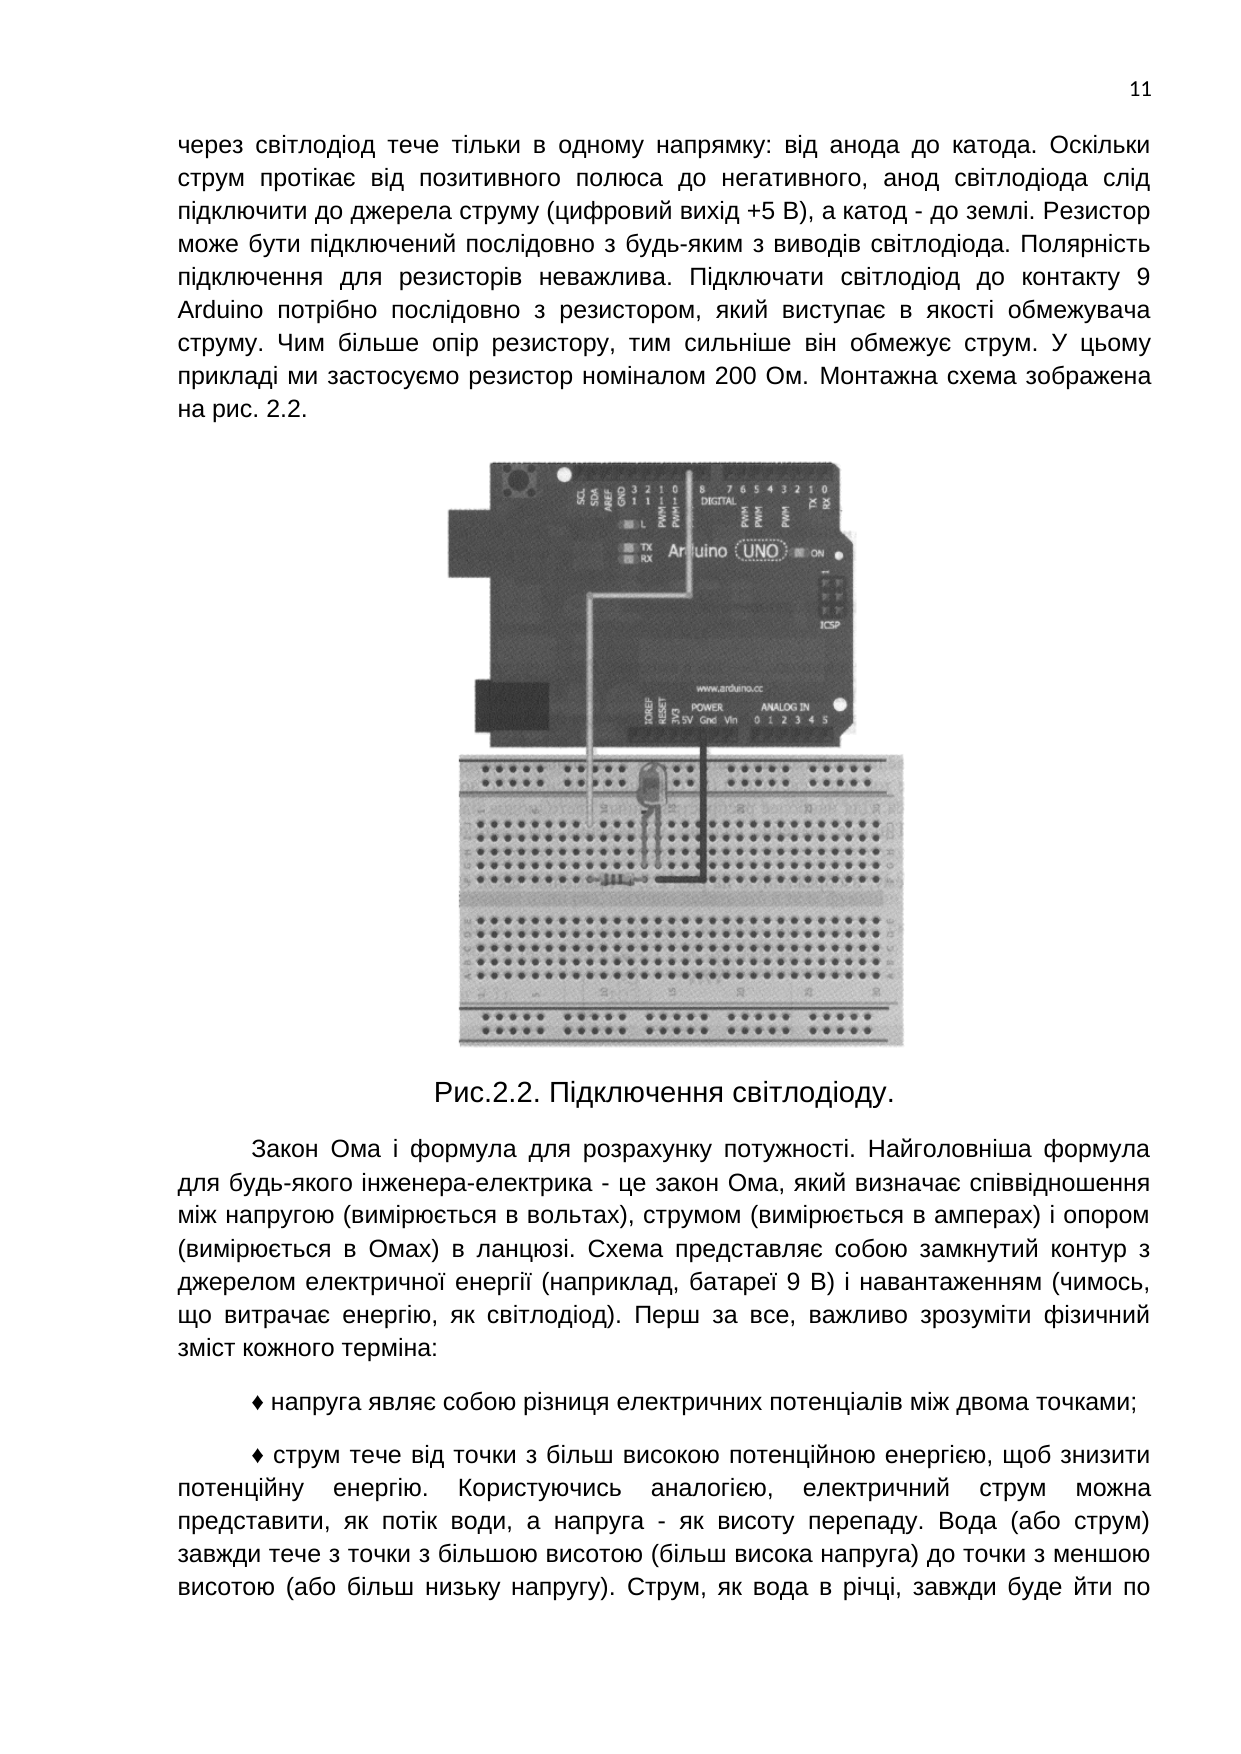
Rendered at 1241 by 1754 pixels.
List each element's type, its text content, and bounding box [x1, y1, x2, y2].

text Рис.2.2. Підключення світлодіоду. [177, 1075, 1152, 1109]
picture [388, 447, 941, 1051]
text Закон Ома і формула для розрахунку потужності. Найголовніша формула для будь-якого інженера-електрика - це закон Ома, який визначає співвідношення між напругою (вимірюється в вольтах), струмом (вимірюється в амперах) і опором (вимірюється в Омах) в ланцюзі. Схема представляє собою замкнутий контур з джерелом електричної енергії (наприклад, батареї 9 В) і навантаженням (чимось, що витрачає енергію, як світлодіод). Перш за все, важливо зрозуміти фізичний зміст кожного терміна: [177, 1134, 1152, 1361]
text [177, 130, 1152, 423]
text ♦ напруга являє собою різниця електричних потенціалів між двома точками; [177, 1386, 1152, 1415]
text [177, 1440, 1152, 1601]
